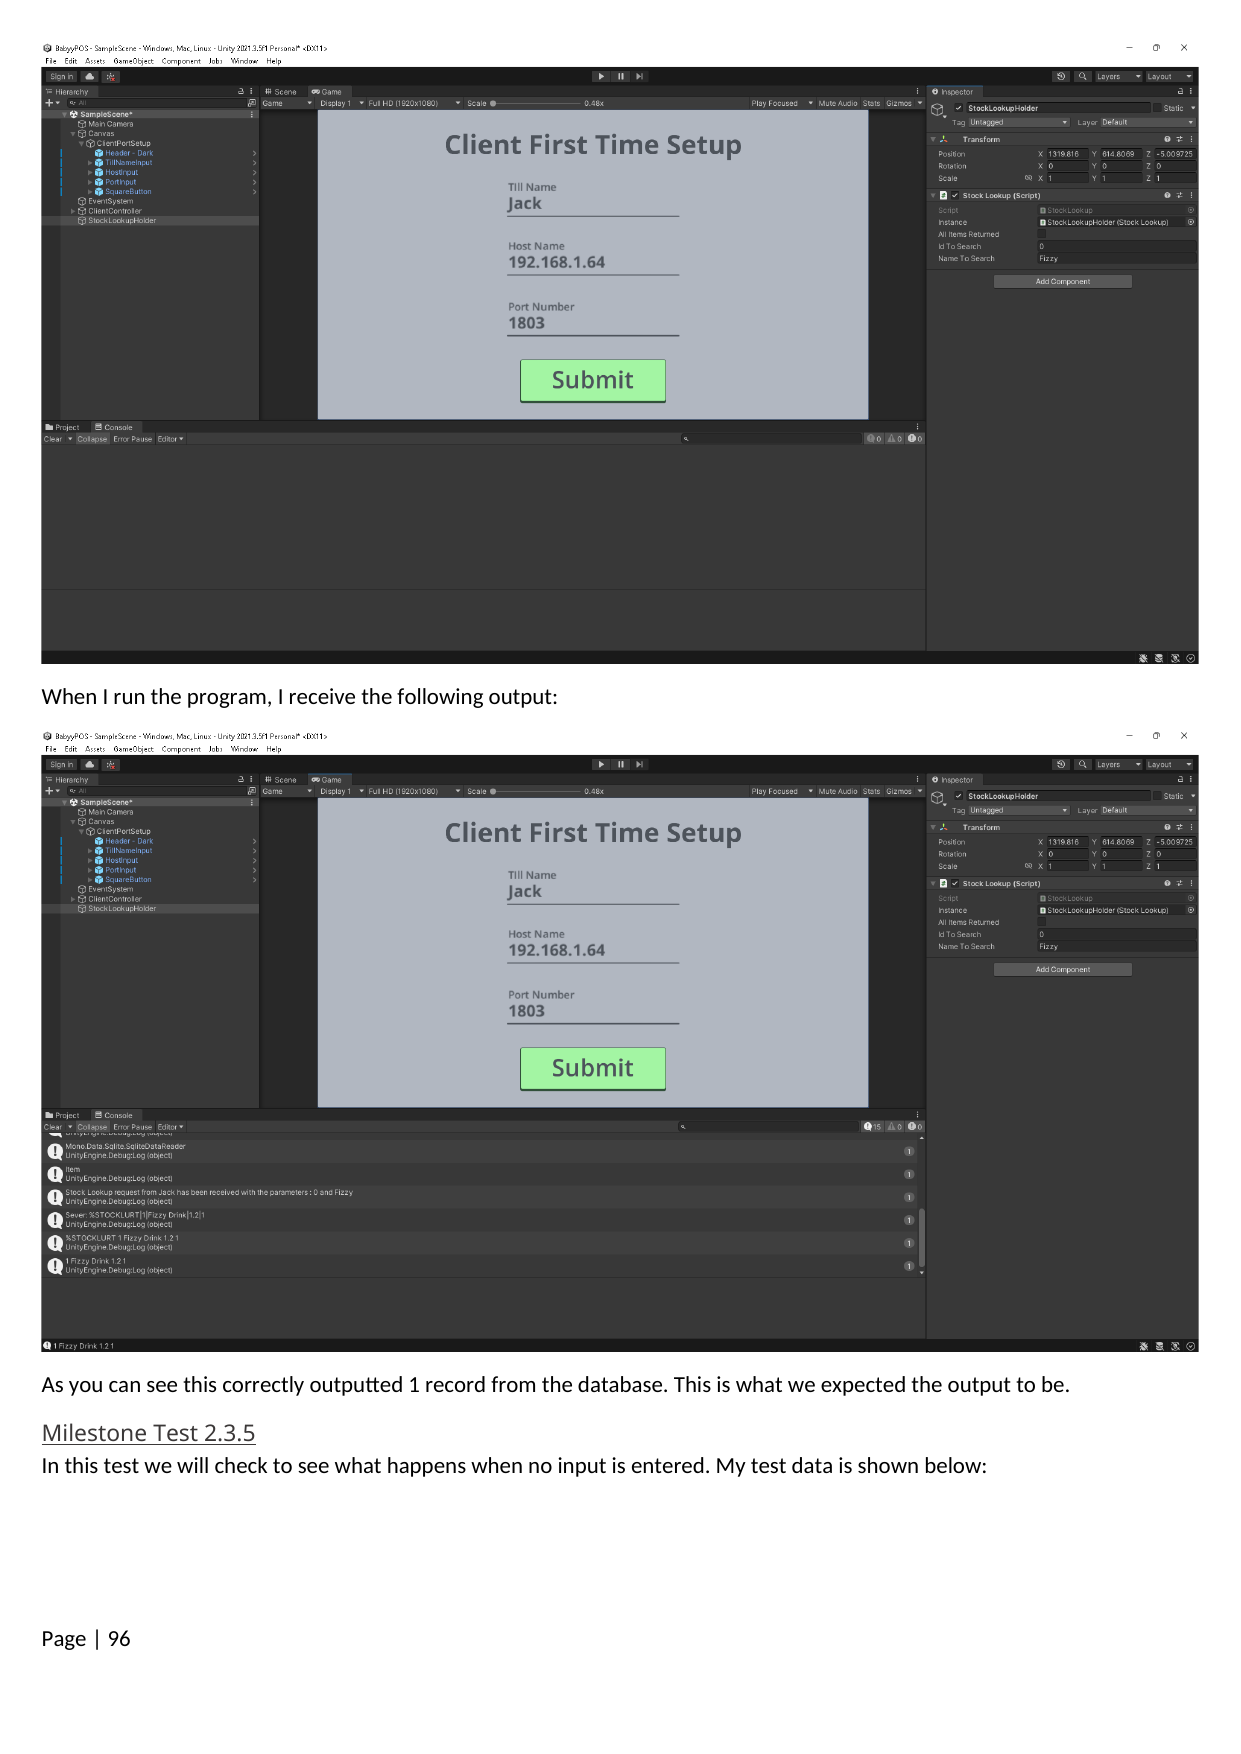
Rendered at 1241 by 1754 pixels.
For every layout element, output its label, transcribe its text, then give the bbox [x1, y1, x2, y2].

text When I run the program, I receive the following output: [41, 682, 1199, 710]
picture [41, 729, 1199, 1352]
text In this test we will check to see what happens when no input is entered. My test data is shown below: [41, 1451, 1199, 1479]
subtitle Milestone Test 2.3.5 [41, 1417, 1199, 1448]
picture [41, 41, 1199, 664]
text As you can see this correctly outputted 1 record from the database. This is what we expected the output to be. [41, 1370, 1199, 1398]
